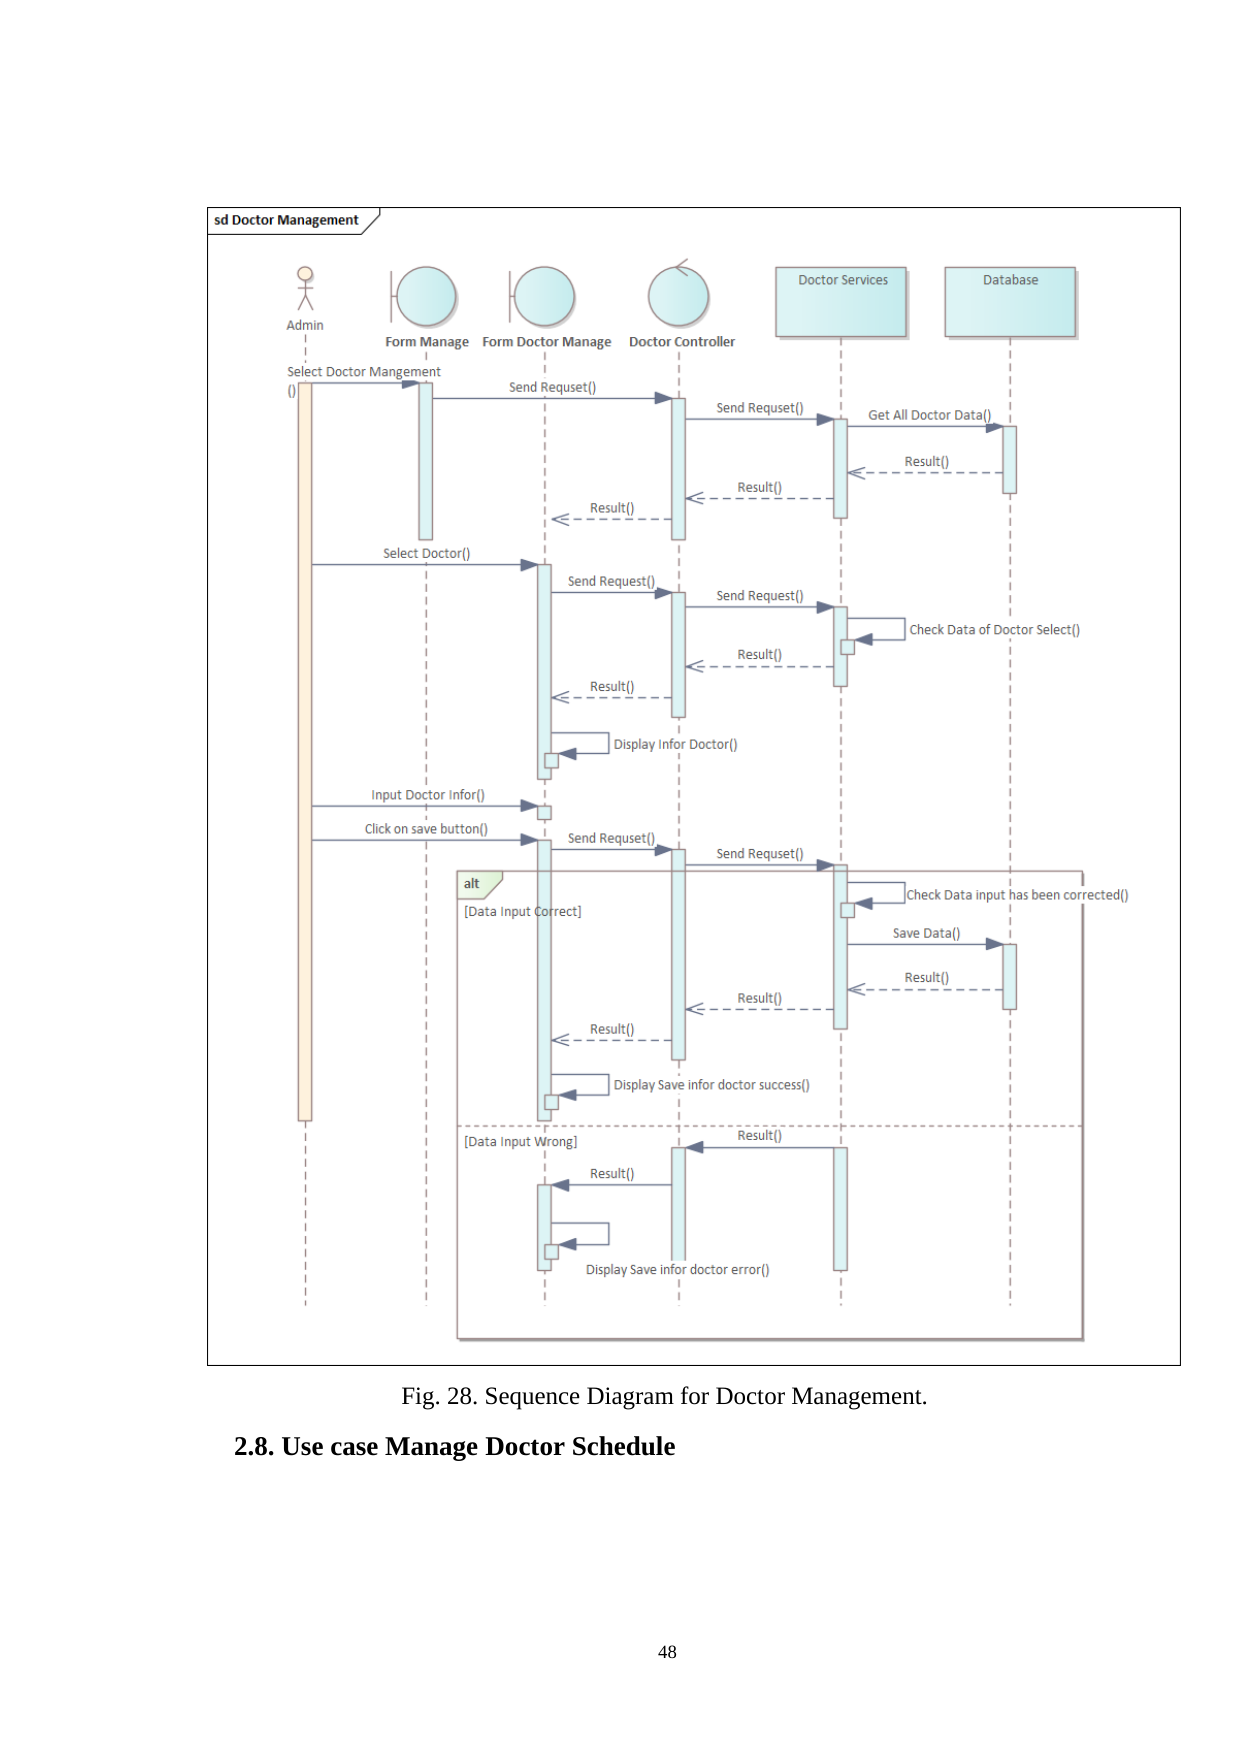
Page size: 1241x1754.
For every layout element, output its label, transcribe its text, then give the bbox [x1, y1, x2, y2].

text Fig. 28. Sequence Diagram for Doctor Management. [207, 1381, 1122, 1409]
subtitle 2.8. Use case Manage Doctor Schedule [207, 1430, 1122, 1461]
picture [206, 206, 1182, 1366]
